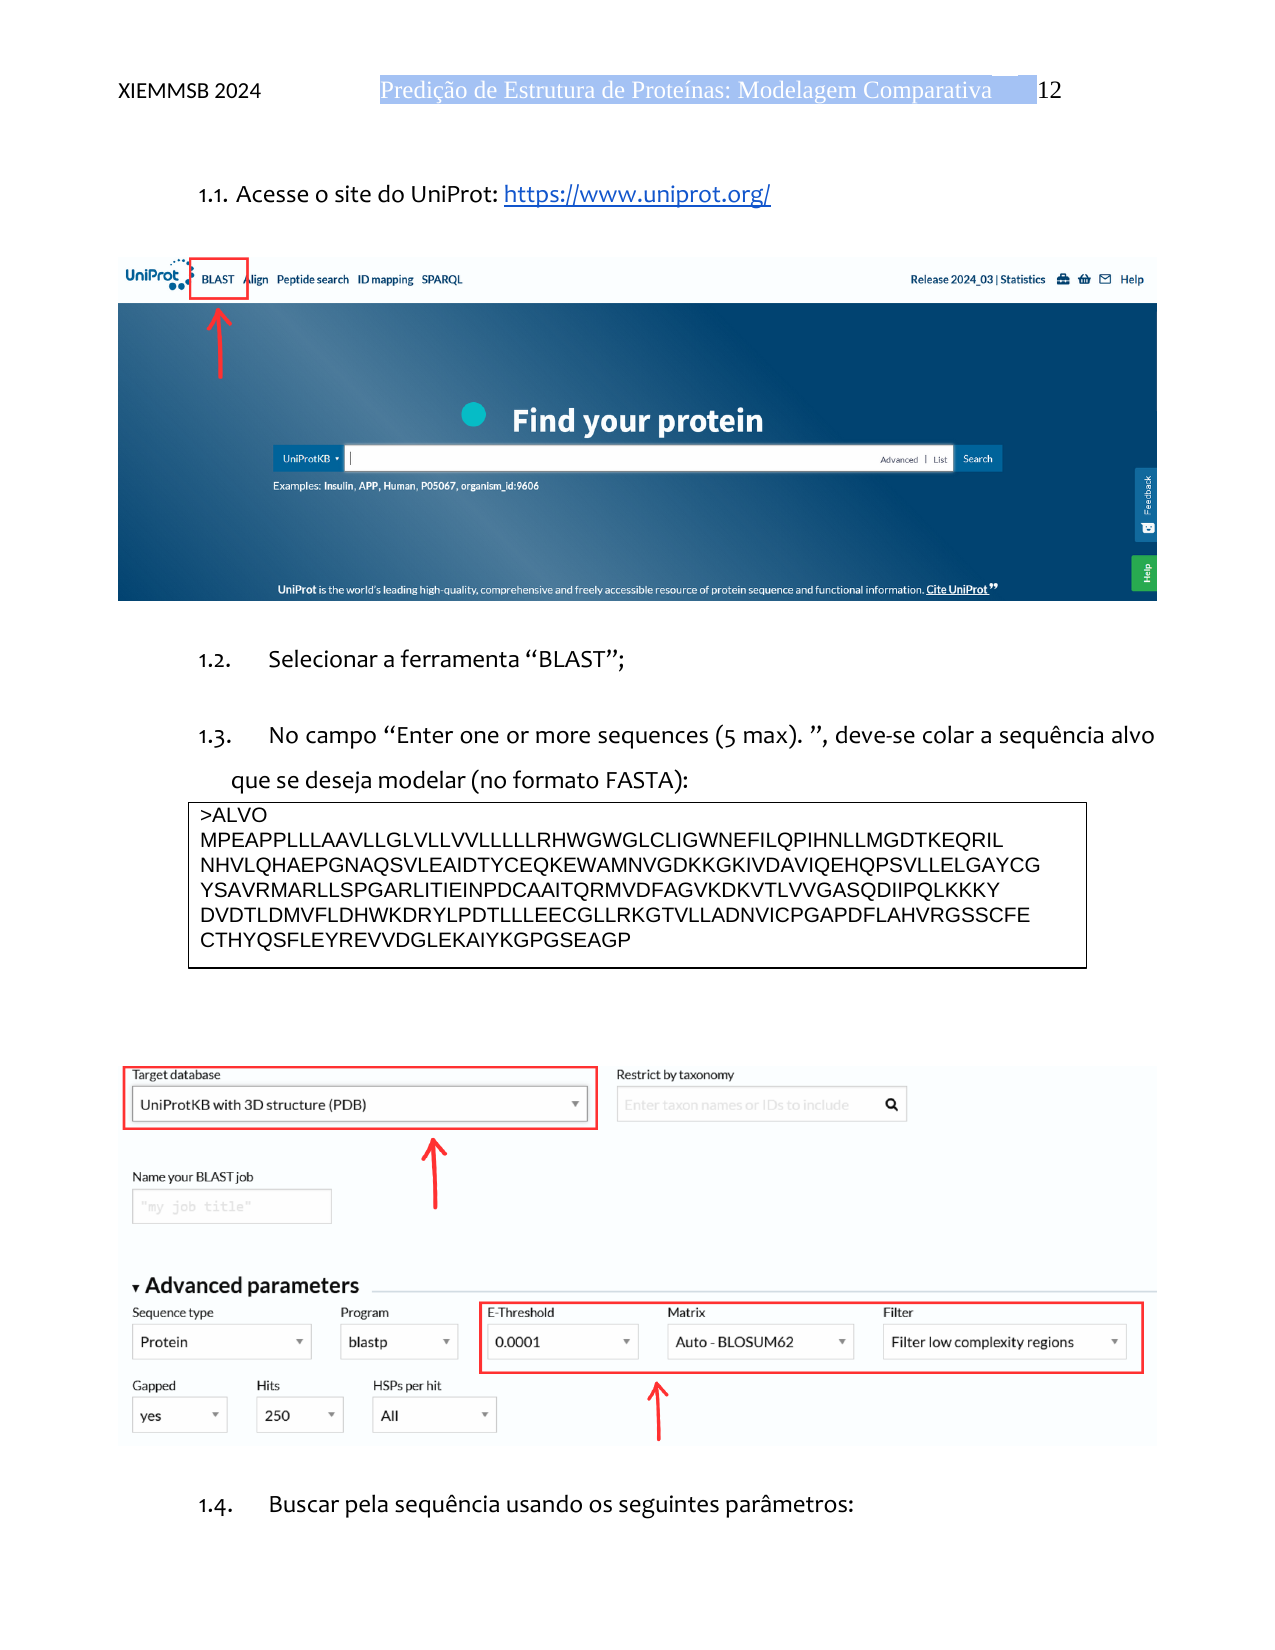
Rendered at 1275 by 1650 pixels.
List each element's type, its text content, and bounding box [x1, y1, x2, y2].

list Selecionar a ferramenta “BLAST”; [193, 644, 1157, 675]
list Acesse o site do UniProt: https://www.uniprot.org/ [193, 179, 1157, 210]
picture [118, 254, 1157, 601]
list Buscar pela sequência usando os seguintes parâmetros: [193, 1489, 1157, 1519]
list No campo “Enter one or more sequences (5 max). ”, deve-se colar a sequência alvo que se deseja modelar (no formato FASTA): [193, 719, 1157, 796]
picture [118, 1066, 1157, 1446]
